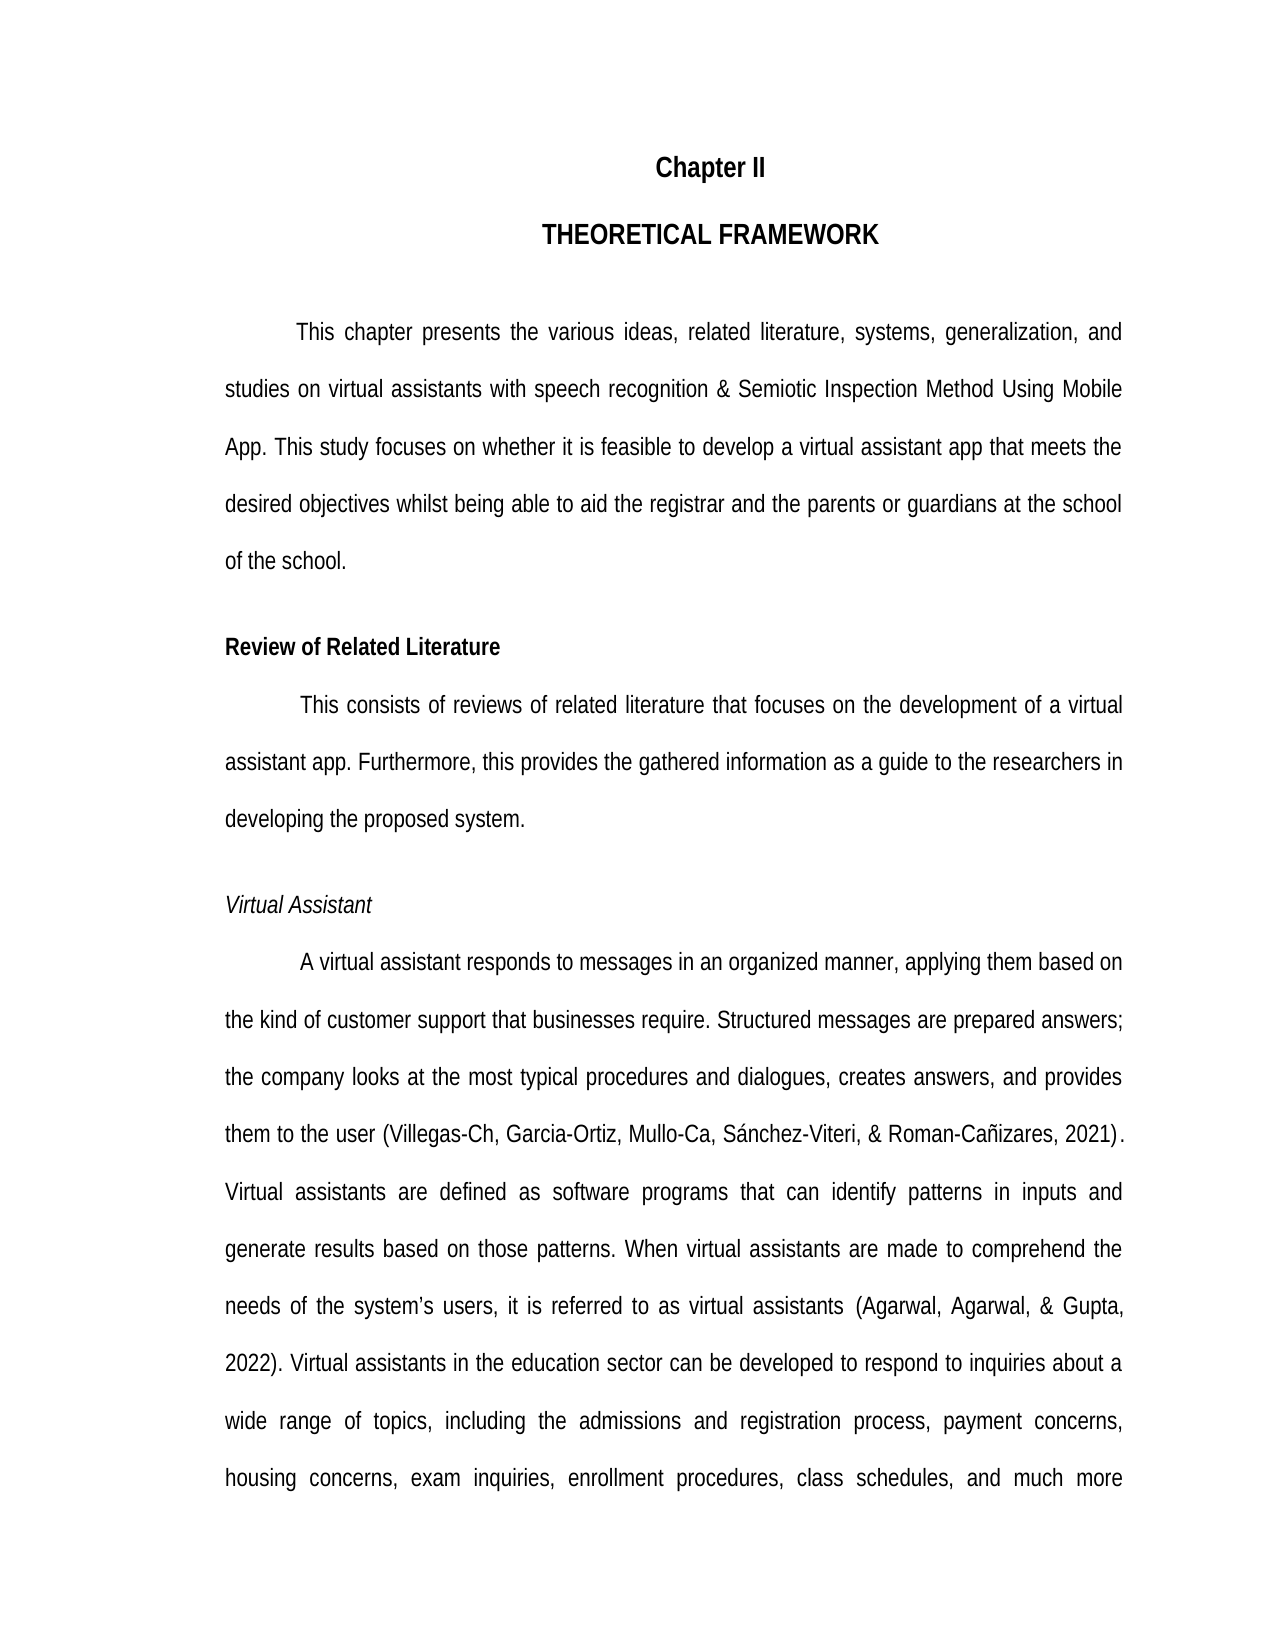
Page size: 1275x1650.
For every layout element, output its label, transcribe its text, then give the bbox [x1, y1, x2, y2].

text Chapter II [225, 150, 1125, 183]
text THEORETICAL FRAMEWORK [225, 217, 1125, 250]
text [225, 947, 1125, 1492]
text Virtual Assistant [225, 890, 1125, 919]
text This chapter presents the various ideas, related literature, systems, generalization, and studies on virtual assistants with speech recognition & Semiotic Inspection Method Using Mobile App. This study focuses on whether it is feasible to develop a virtual assistant app that meets the desired objectives whilst being able to aid the registrar and the parents or guardians at the school of the school. [225, 317, 1125, 575]
text This consists of reviews of related literature that focuses on the development of a virtual assistant app. Furthermore, this provides the gathered information as a guide to the researchers in developing the proposed system. [225, 689, 1125, 833]
text Review of Related Literature [225, 632, 1125, 661]
